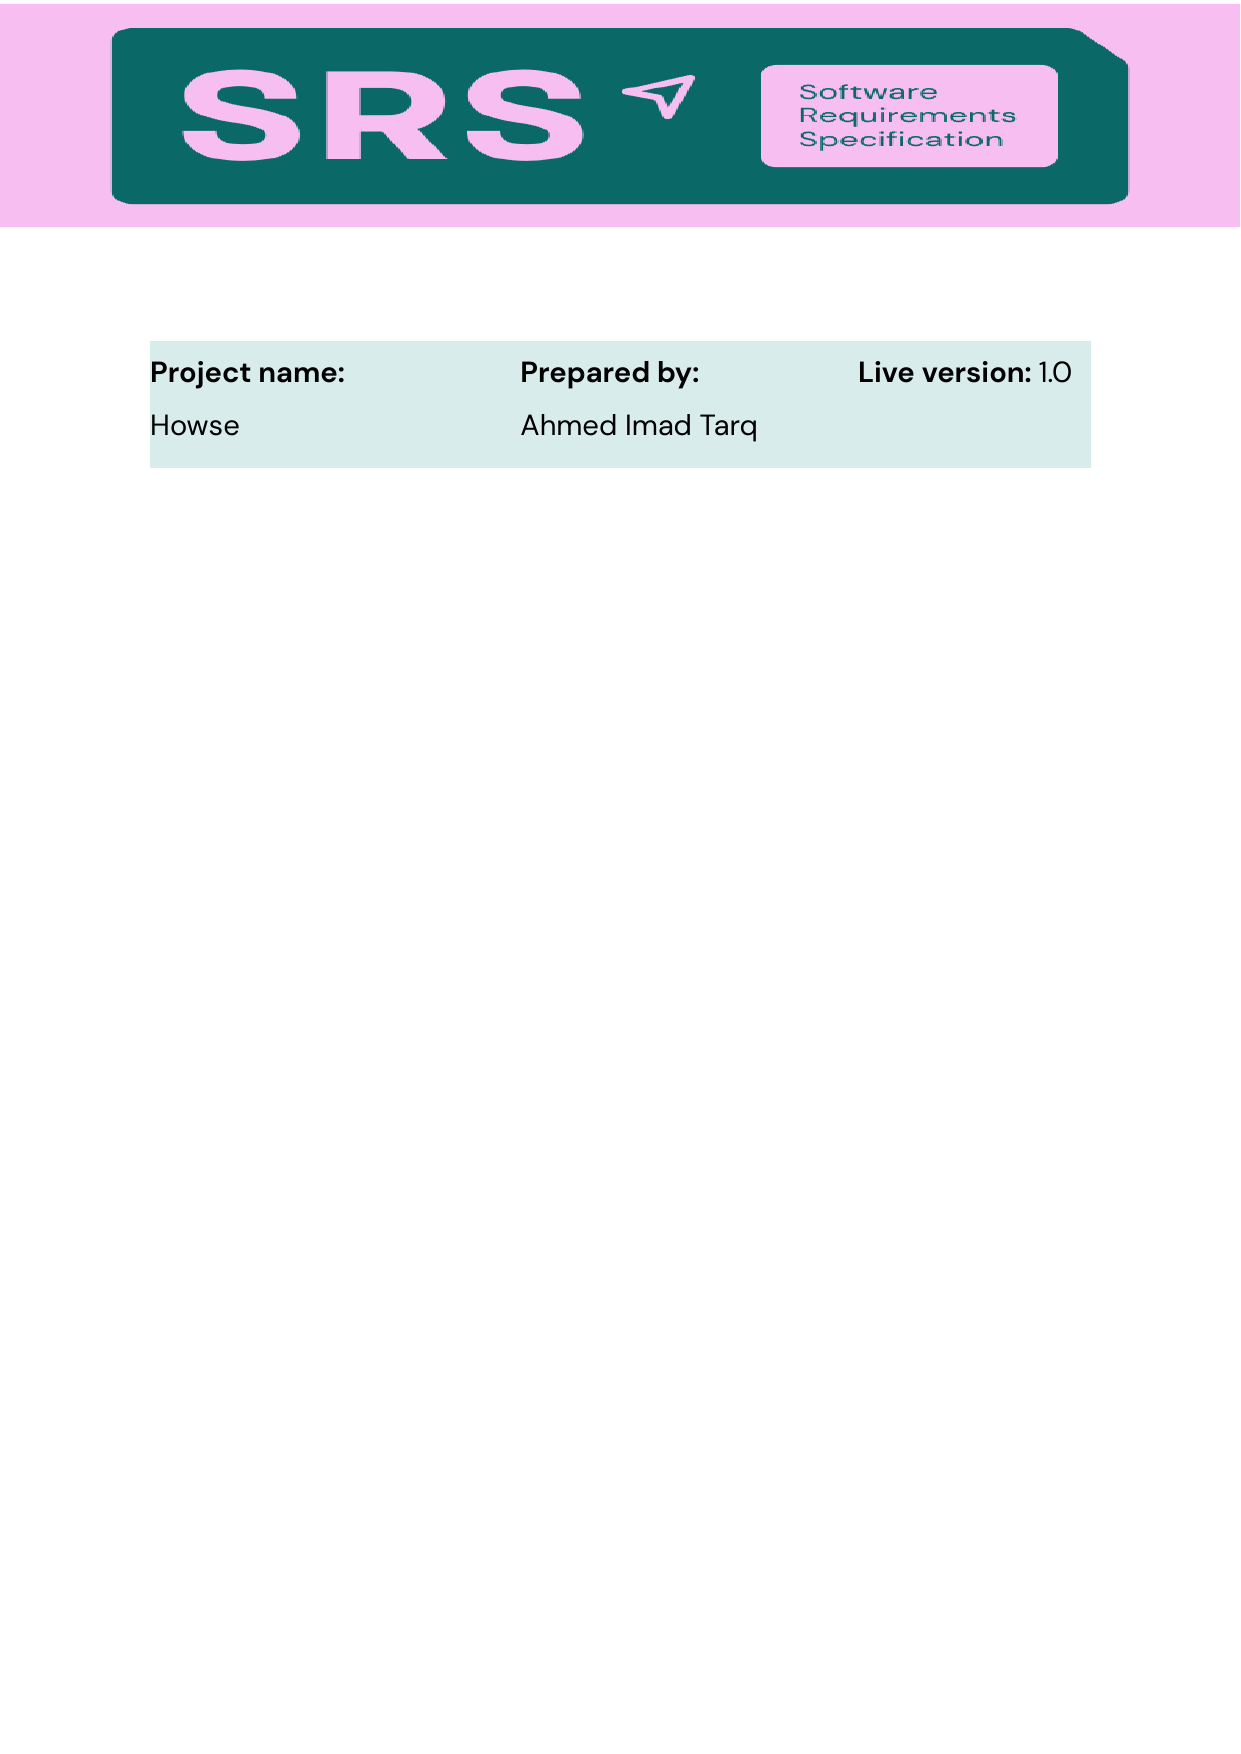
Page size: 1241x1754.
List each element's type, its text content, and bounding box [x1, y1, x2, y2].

table_header Prepared by: Ahmed Imad Tarq [520, 341, 858, 468]
picture [0, 0, 1241, 229]
table_header Live version: 1.0 [858, 341, 1091, 468]
table_header Project name: Howse [150, 341, 520, 468]
